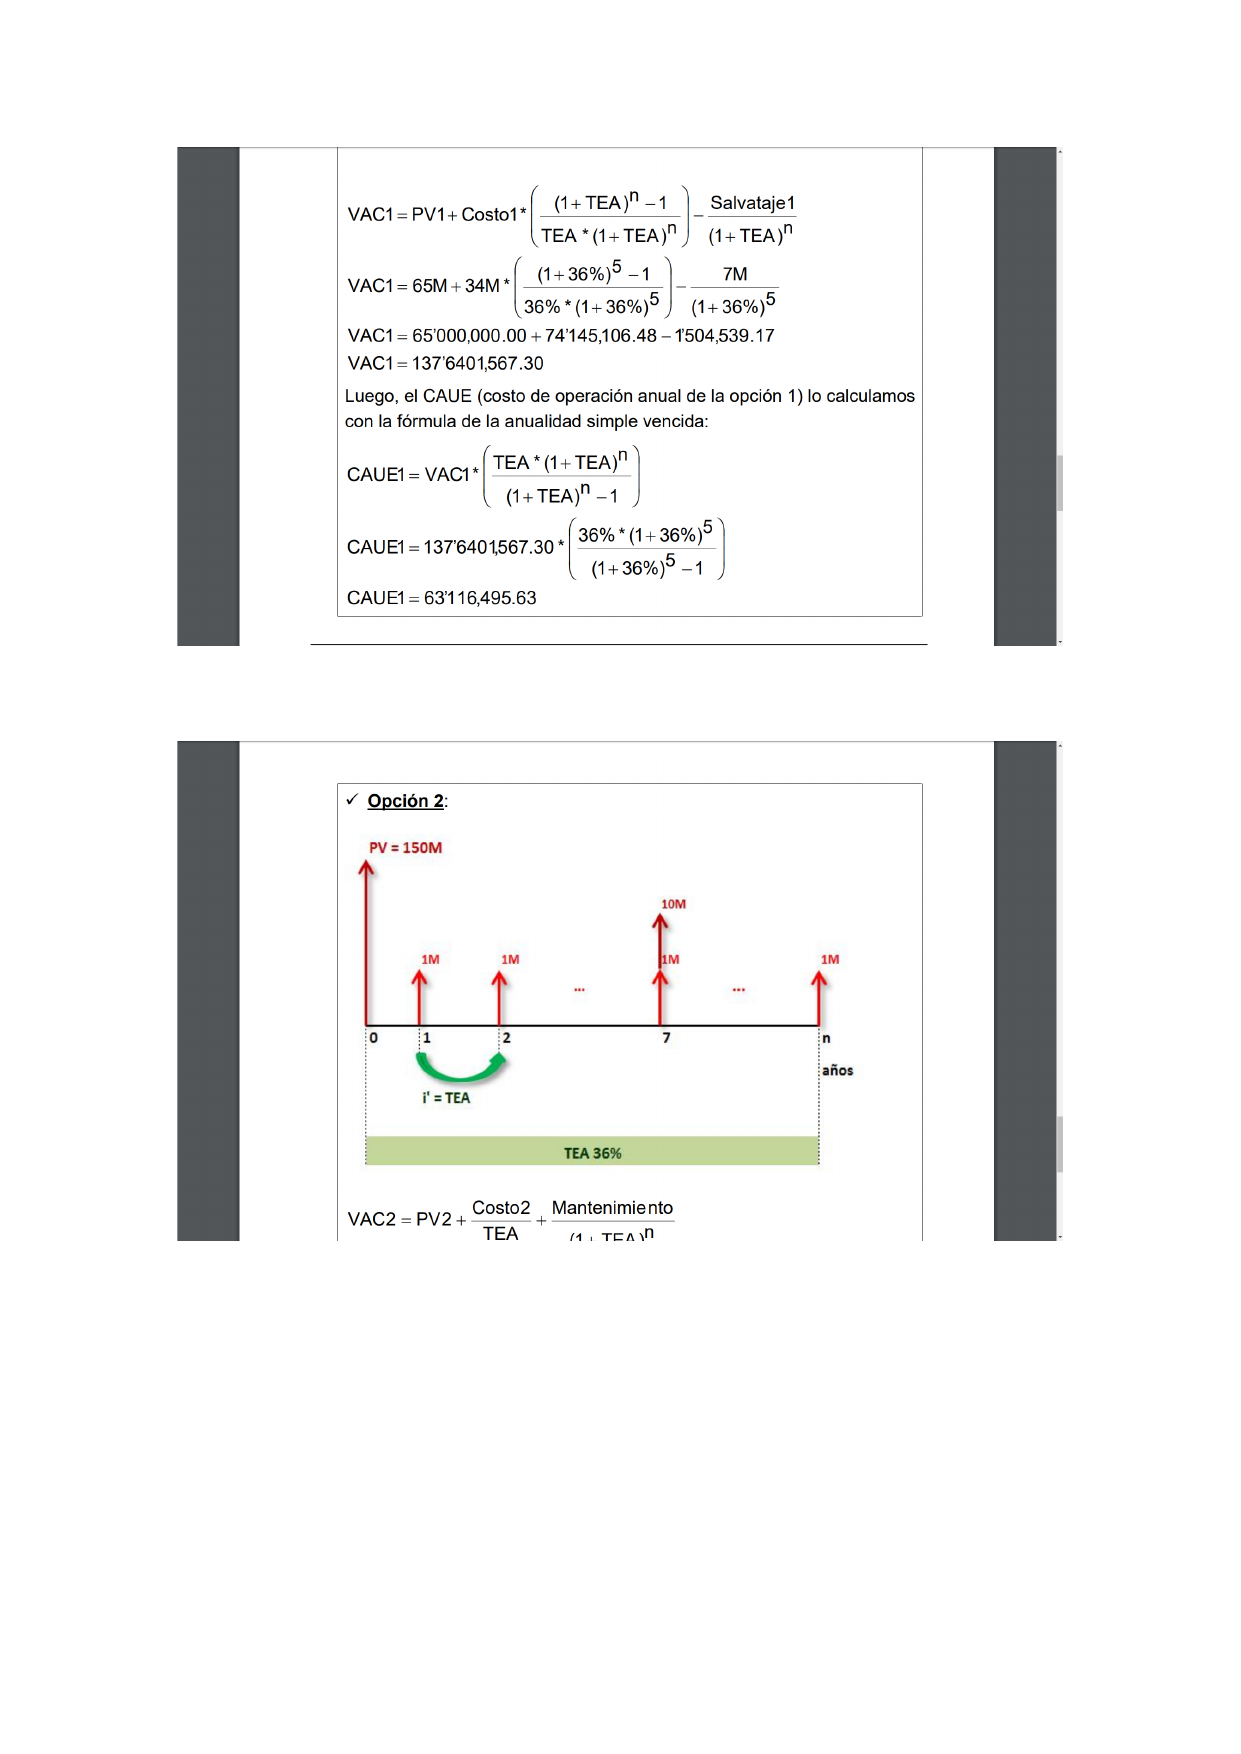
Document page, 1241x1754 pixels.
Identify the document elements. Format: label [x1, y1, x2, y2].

picture [177, 147, 1063, 646]
picture [177, 741, 1063, 1241]
